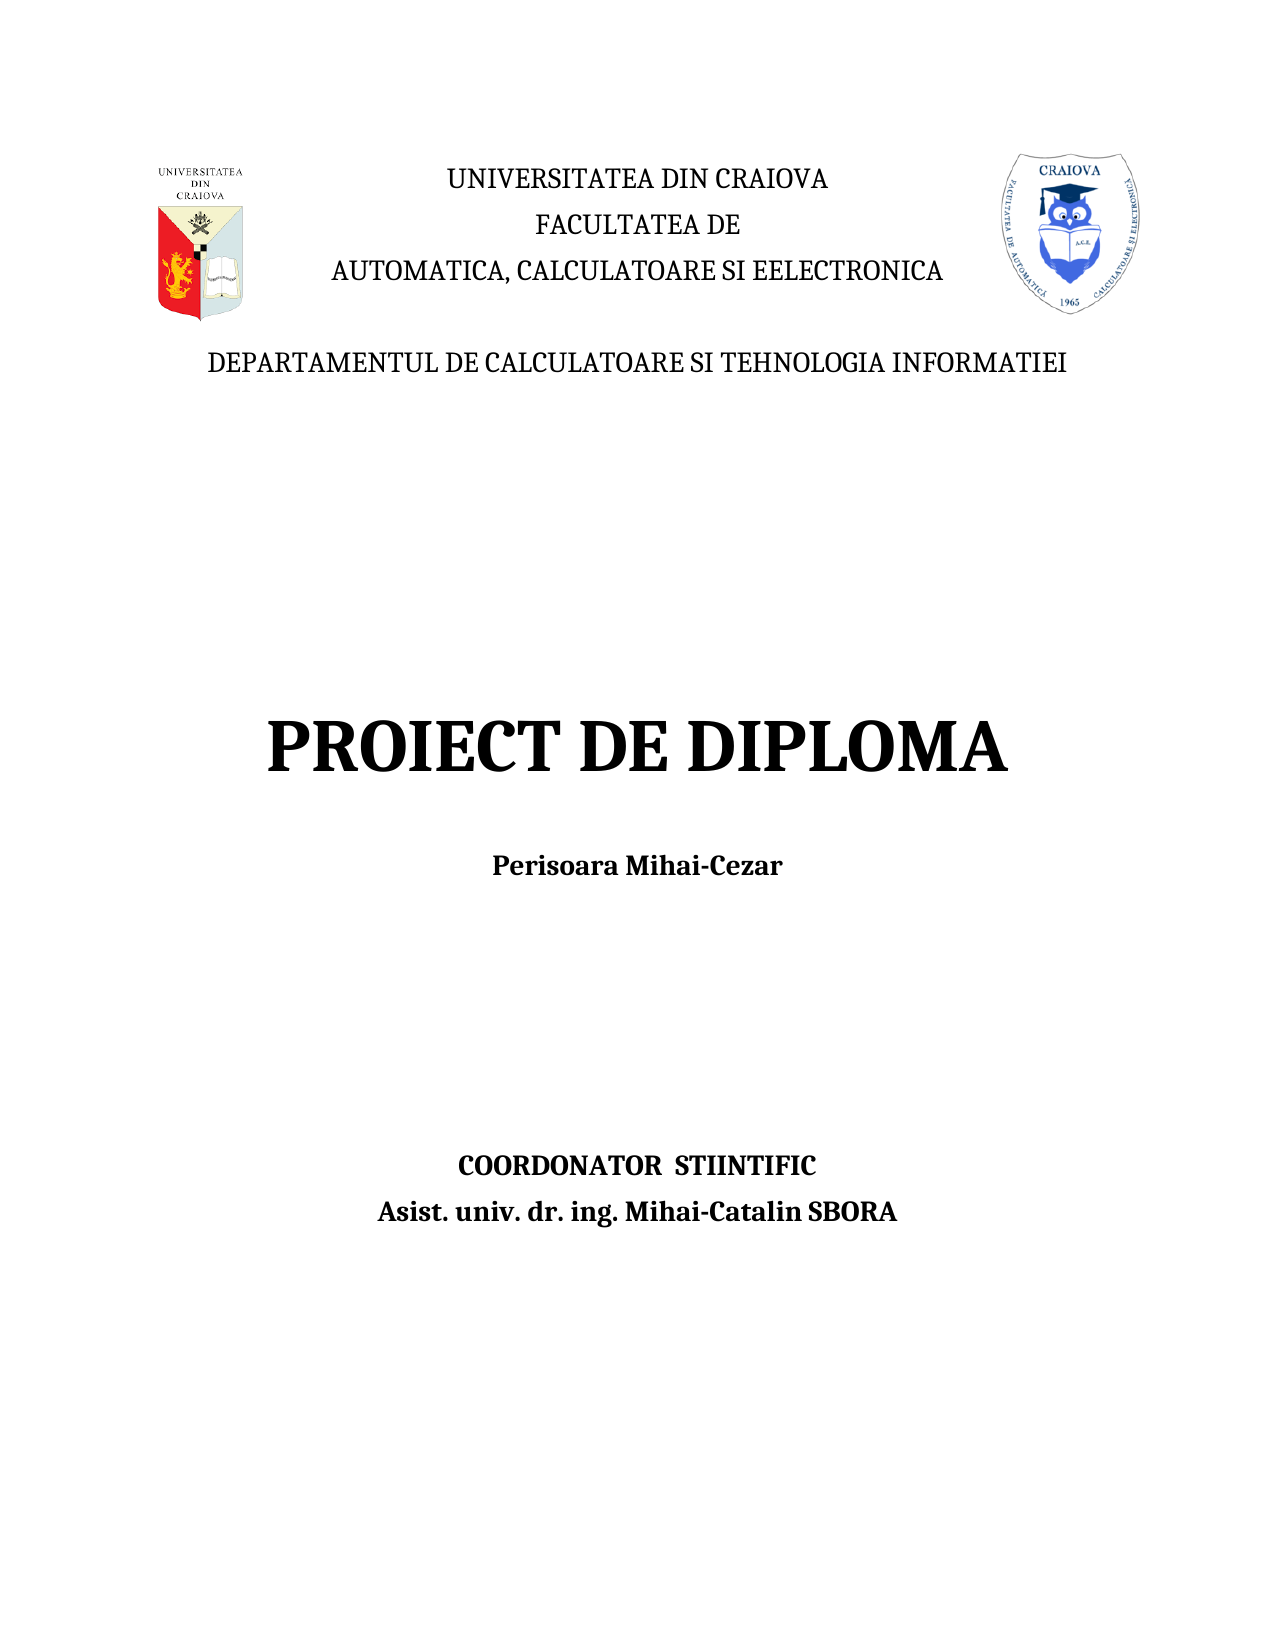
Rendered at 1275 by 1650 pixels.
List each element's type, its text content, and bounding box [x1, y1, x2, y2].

picture [986, 150, 1154, 318]
text Asist. univ. dr. ing. Mihai-Catalin SBORA [187, 1195, 1087, 1229]
picture [131, 150, 269, 344]
text COORDONATOR STIINTIFIC [187, 1149, 1087, 1183]
text UNIVERSITATEA DIN CRAIOVA [187, 162, 1087, 196]
text AUTOMATICA, CALCULATOARE SI EELECTRONICA [187, 254, 1087, 288]
text PROIECT DE DIPLOMA [187, 704, 1087, 791]
text FACULTATEA DE [187, 208, 1087, 242]
text Perisoara Mihai-Cezar [187, 849, 1087, 883]
text DEPARTAMENTUL DE CALCULATOARE SI TEHNOLOGIA INFORMATIEI [187, 347, 1087, 380]
